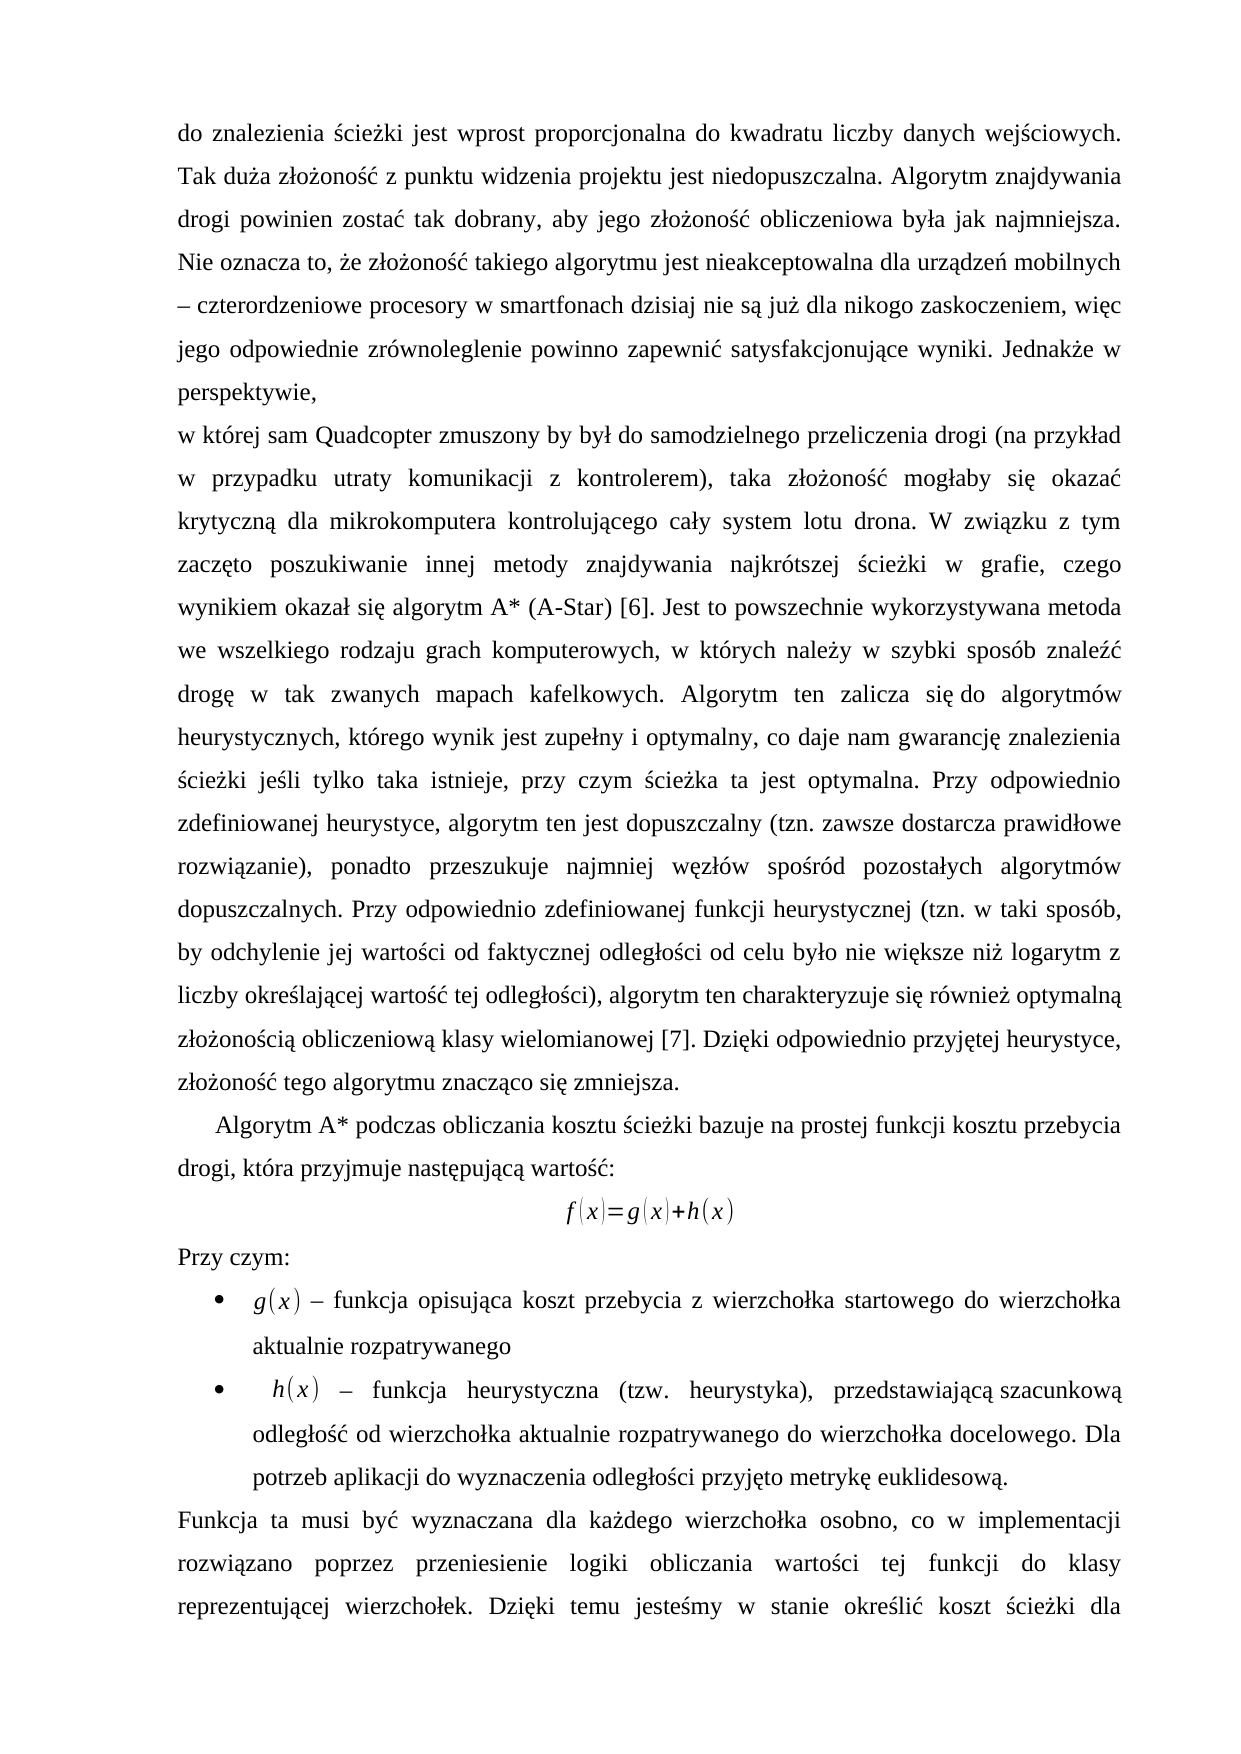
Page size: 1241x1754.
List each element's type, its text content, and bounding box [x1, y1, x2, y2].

text Przy czym: [177, 1242, 1122, 1270]
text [177, 1505, 1122, 1620]
list – funkcja opisująca koszt przebycia z wierzchołka startowego do wierzchołka aktualnie rozpatrywanego [215, 1285, 1122, 1360]
list – funkcja heurystyczna (tzw. heurystyka), przedstawiającą szacunkową odległość od wierzchołka aktualnie rozpatrywanego do wierzchołka docelowego. Dla potrzeb aplikacji do wyznaczenia odległości przyjęto metrykę euklidesową. [215, 1374, 1122, 1491]
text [177, 118, 1122, 1096]
text Algorytm A* podczas obliczania kosztu ścieżki bazuje na prostej funkcji kosztu przebycia drogi, która przyjmuje następującą wartość: [177, 1110, 1122, 1182]
